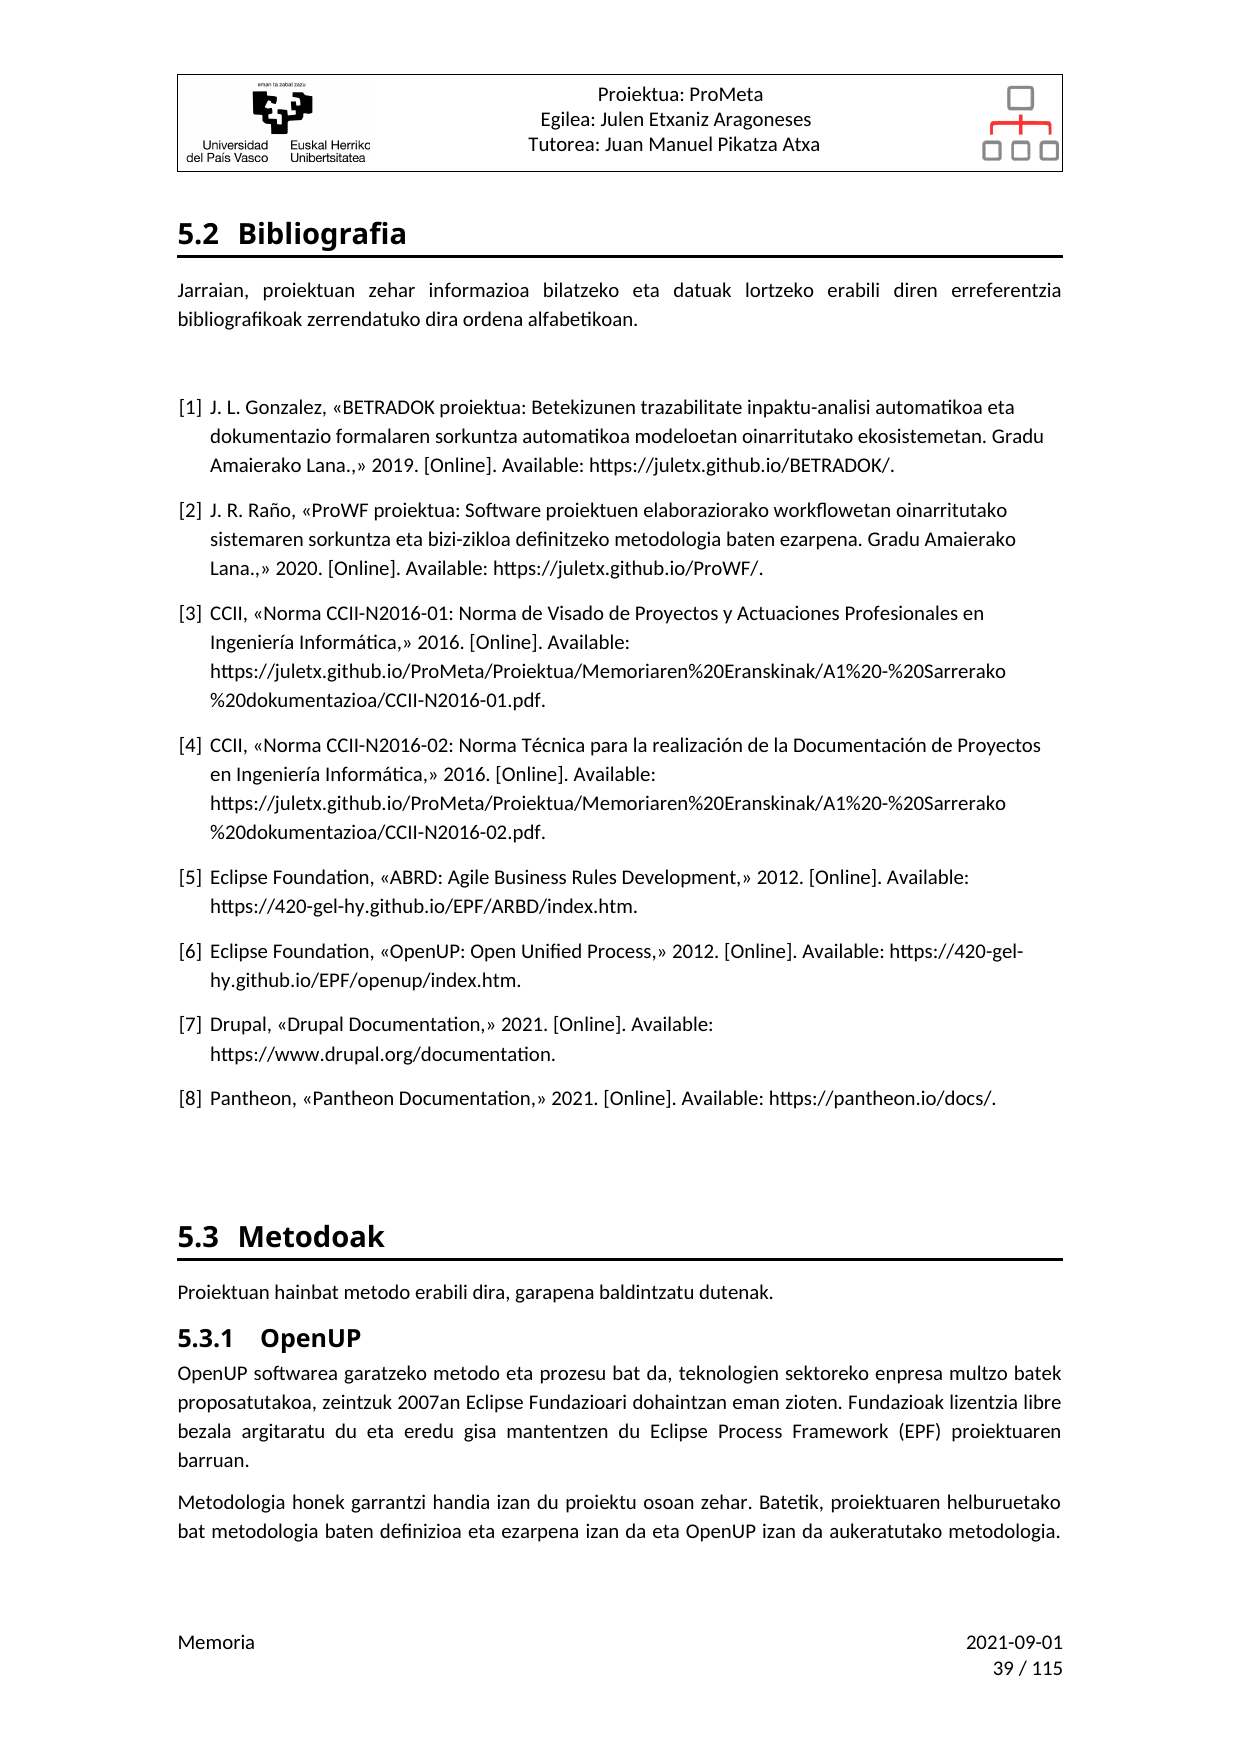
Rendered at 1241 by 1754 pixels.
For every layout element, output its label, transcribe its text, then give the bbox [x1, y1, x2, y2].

picture [978, 80, 1060, 162]
text OpenUP softwarea garatzeko metodo eta prozesu bat da, teknologien sektoreko enpresa multzo batek proposatutakoa, zeintzuk 2007an Eclipse Fundazioari dohaintzan eman zioten. Fundazioak lizentzia libre bezala argitaratu du eta eredu gisa mantentzen du Eclipse Process Framework (EPF) proiektuaren barruan. [177, 1360, 1063, 1473]
subtitle Metodoak [177, 1216, 1063, 1258]
text Proiektuan hainbat metodo erabili dira, garapena baldintzatu dutenak. [177, 1279, 1063, 1304]
picture [182, 81, 370, 162]
subtitle OpenUP [177, 1321, 1063, 1355]
